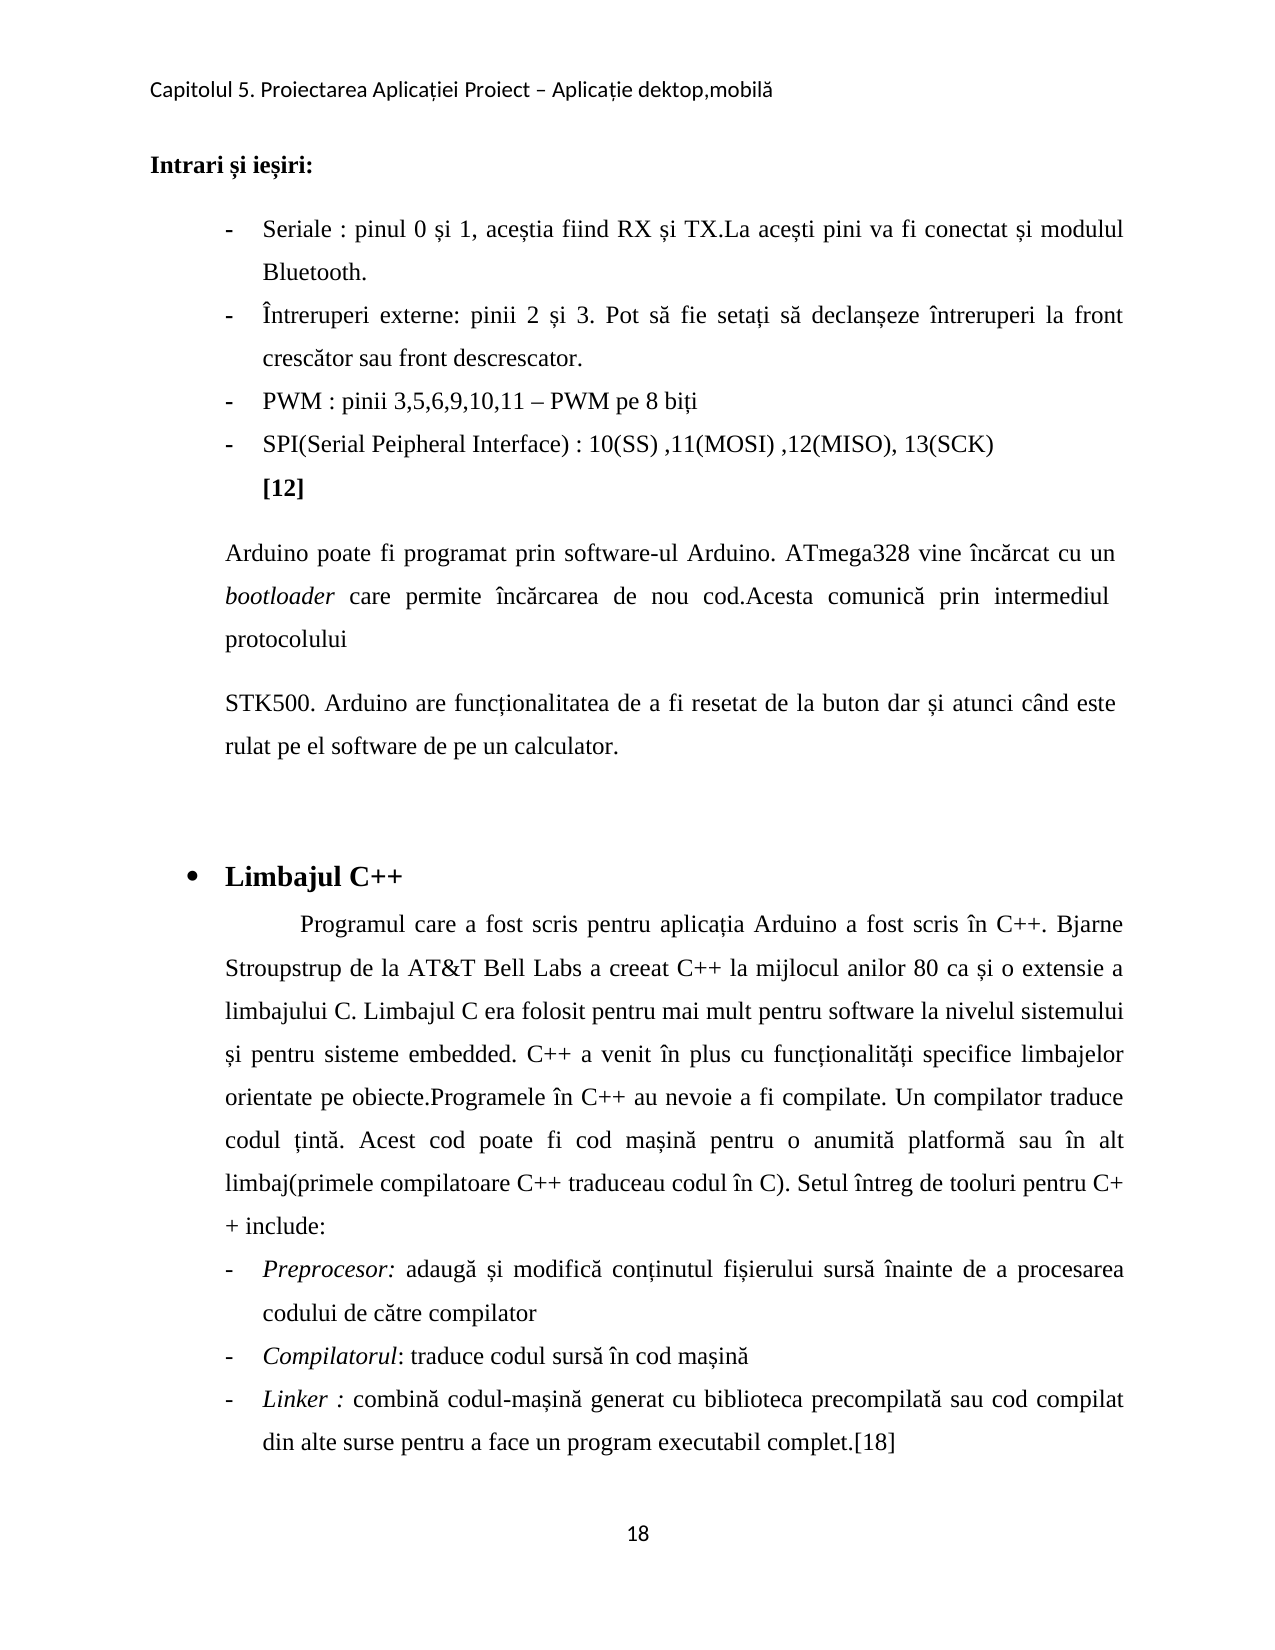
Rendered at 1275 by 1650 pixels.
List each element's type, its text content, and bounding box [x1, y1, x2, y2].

list SPI(Serial Peipheral Interface) : 10(SS) ,11(MOSI) ,12(MISO), 13(SCK) [225, 429, 1125, 458]
list Preprocesor: adaugă și modifică conținutul fișierului sursă înainte de a procesarea codului de către compilator [225, 1254, 1125, 1326]
list Programul care a fost scris pentru aplicația Arduino a fost scris în C++. Bjarne Stroupstrup de la AT&T Bell Labs a creeat C++ la mijlocul anilor 80 ca și o extensie a limbajului C. Limbajul C era folosit pentru mai mult pentru software la nivelul sistemului și pentru sisteme embedded. C++ a venit în plus cu funcționalități specifice limbajelor orientate pe obiecte.Programele în C++ au nevoie a fi compilate. Un compilator traduce codul țintă. Acest cod poate fi cod mașină pentru o anumită platformă sau în alt limbaj(primele compilatoare C++ traduceau codul în C). Setul întreg de tooluri pentru C++ include: [225, 909, 1125, 1240]
list Seriale : pinul 0 și 1, aceștia fiind RX și TX.La acești pini va fi conectat și modulul Bluetooth. [225, 214, 1125, 286]
text STK500. Arduino are funcționalitatea de a fi resetat de la buton dar și atunci când este rulat pe el software de pe un calculator. [150, 688, 1125, 760]
text Intrari și ieșiri: [150, 150, 1125, 179]
list Compilatorul: traduce codul sursă în cod mașină [225, 1341, 1125, 1369]
list Linker : combină codul-mașină generat cu biblioteca precompilată sau cod compilat din alte surse pentru a face un program executabil complet.[18] [225, 1384, 1125, 1456]
text Arduino poate fi programat prin software-ul Arduino. ATmega328 vine încărcat cu un bootloader care permite încărcarea de nou cod.Acesta comunică prin intermediul protocolului [150, 538, 1125, 653]
list PWM : pinii 3,5,6,9,10,11 – PWM pe 8 biți [225, 386, 1125, 415]
list Limbajul C++ [187, 859, 1125, 893]
list Întreruperi externe: pinii 2 și 3. Pot să fie setați să declanșeze întreruperi la front crescător sau front descrescator. [225, 300, 1125, 372]
list [12] [262, 473, 1125, 501]
